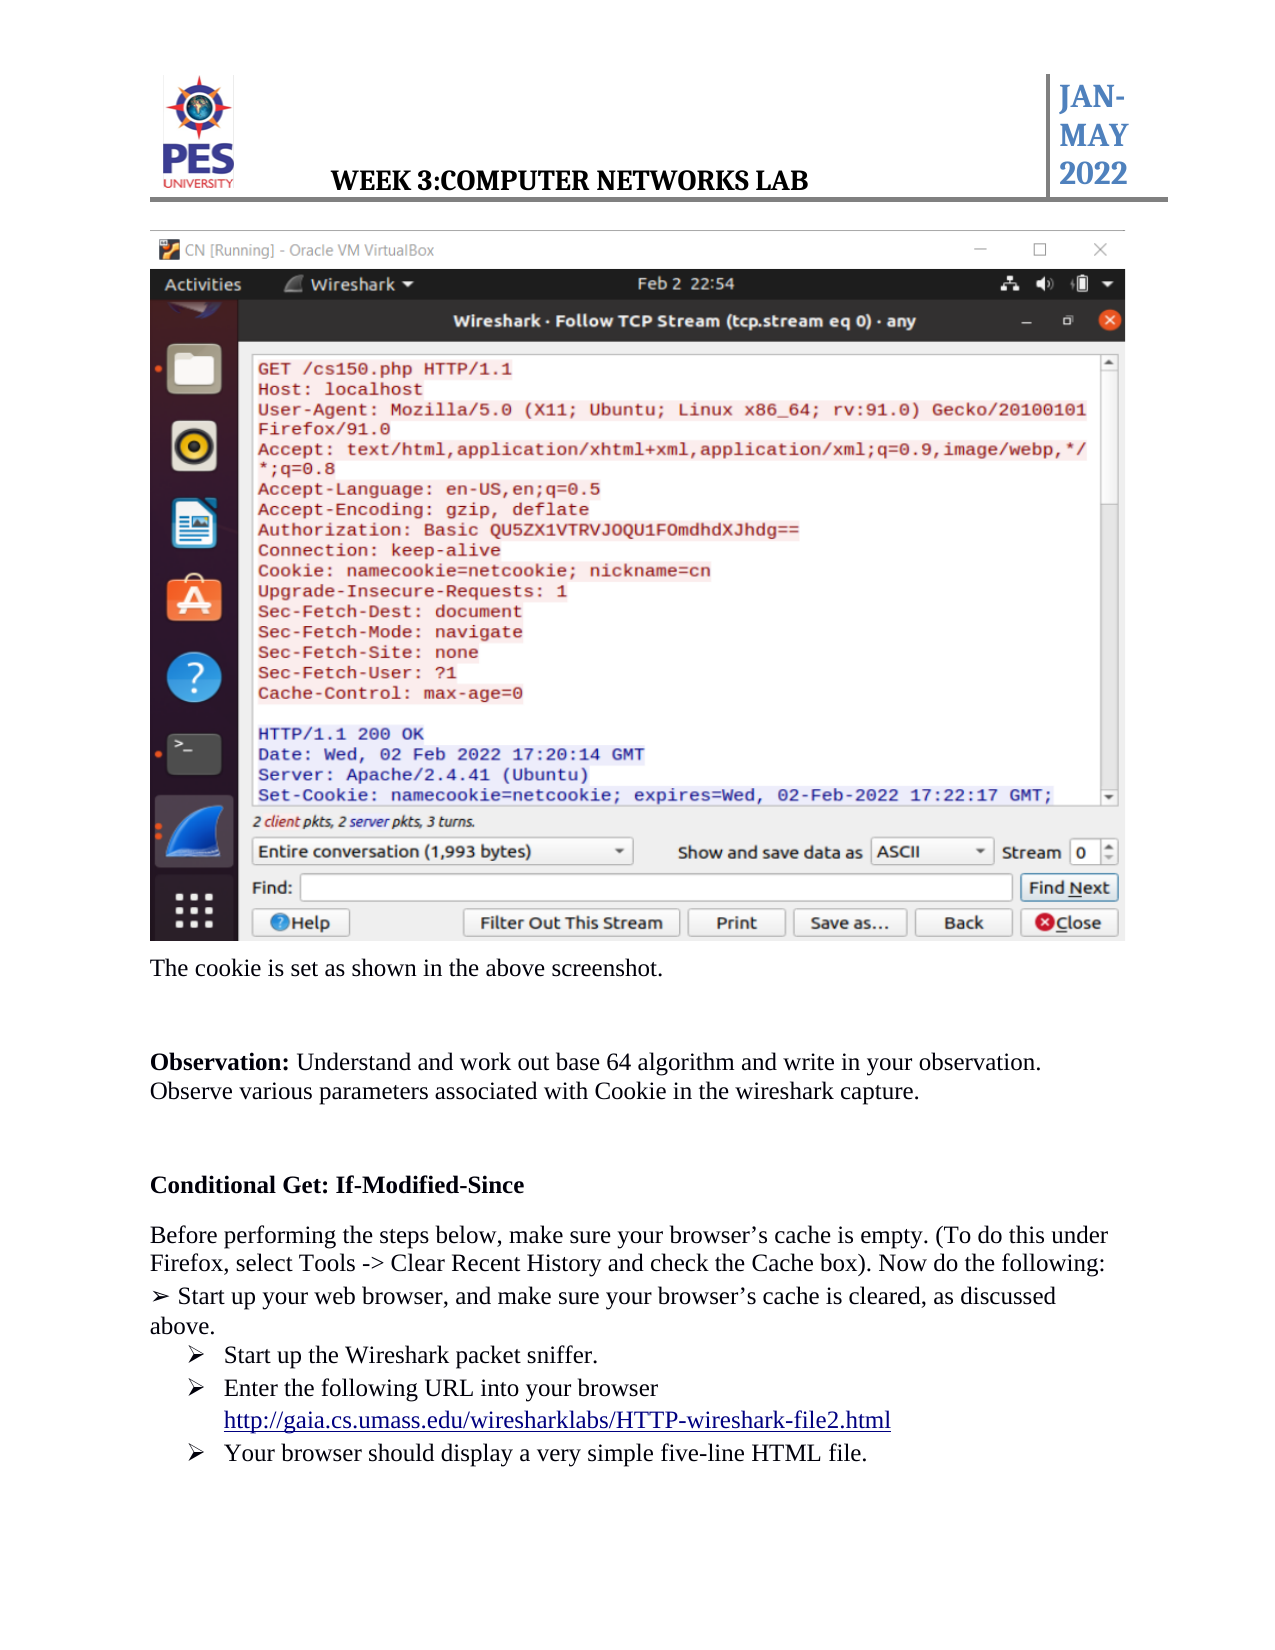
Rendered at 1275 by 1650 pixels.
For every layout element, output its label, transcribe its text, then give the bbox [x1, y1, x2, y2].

text The cookie is set as shown in the above screenshot. [149, 953, 1125, 982]
list Your browser should display a very simple five-line HTML file. [186, 1438, 1125, 1467]
picture [161, 73, 235, 190]
list Enter the following URL into your browser http://gaia.cs.umass.edu/wiresharklabs/HTTP-wireshark-file2.html [186, 1373, 1125, 1434]
text Observation: Understand and work out base 64 algorithm and write in your observation. Observe various parameters associated with Cookie in the wireshark capture. [149, 1047, 1125, 1105]
text Conditional Get: If-Modified-Since [149, 1170, 1125, 1198]
list Start up the Wireshark packet sniffer. [186, 1340, 1125, 1369]
picture [150, 230, 1125, 941]
text Before performing the steps below, make sure your browser’s cache is empty. (To do this under Firefox, select Tools -> Clear Recent History and check the Cache box). Now do the following: ➢ Start up your web browser, and make sure your browser’s cache is cleared, as discussed above. [149, 1220, 1125, 1340]
